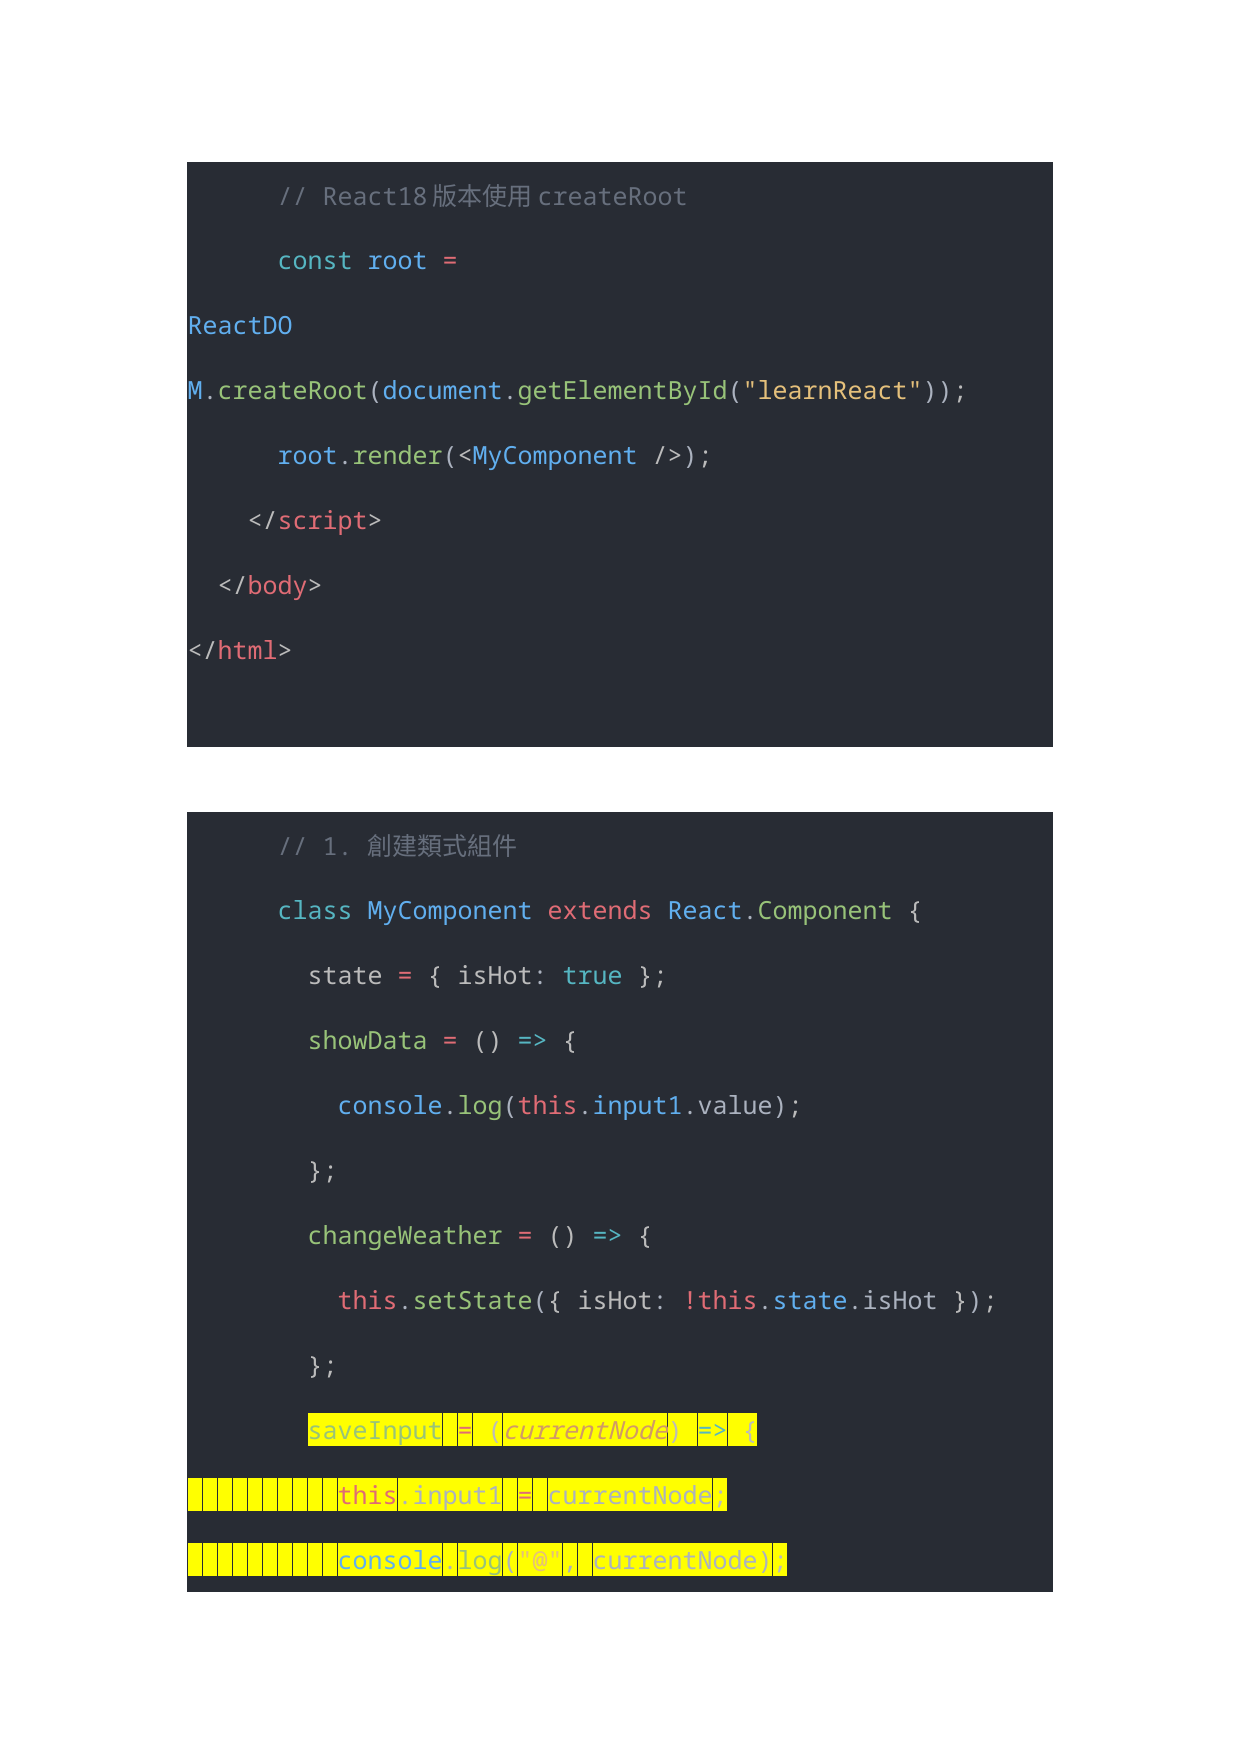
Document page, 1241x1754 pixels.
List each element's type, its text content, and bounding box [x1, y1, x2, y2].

text }; [187, 1137, 1053, 1202]
text }; [187, 1332, 1053, 1397]
text // React18版本使用createRoot [187, 162, 1053, 227]
text saveInput = (currentNode) => { [187, 1397, 1053, 1462]
text state = { isHot: true }; [187, 942, 1053, 1007]
text // 1. 創建類式組件 [187, 812, 1053, 877]
text this.setState({ isHot: !this.state.isHot }); [187, 1267, 1053, 1332]
text </script> [187, 487, 1053, 552]
text class MyComponent extends React.Component { [187, 877, 1053, 942]
text root.render(<MyComponent />); [187, 422, 1053, 487]
text this.input1 = currentNode; [187, 1462, 1053, 1527]
text changeWeather = () => { [187, 1202, 1053, 1267]
text </html> [187, 617, 1053, 682]
text const root = ReactDOM.createRoot(document.getElementById("learnReact")); [187, 227, 1053, 422]
text showData = () => { [187, 1007, 1053, 1072]
text console.log("@", currentNode); [187, 1527, 1053, 1592]
text console.log(this.input1.value); [187, 1072, 1053, 1137]
text </body> [187, 552, 1053, 617]
